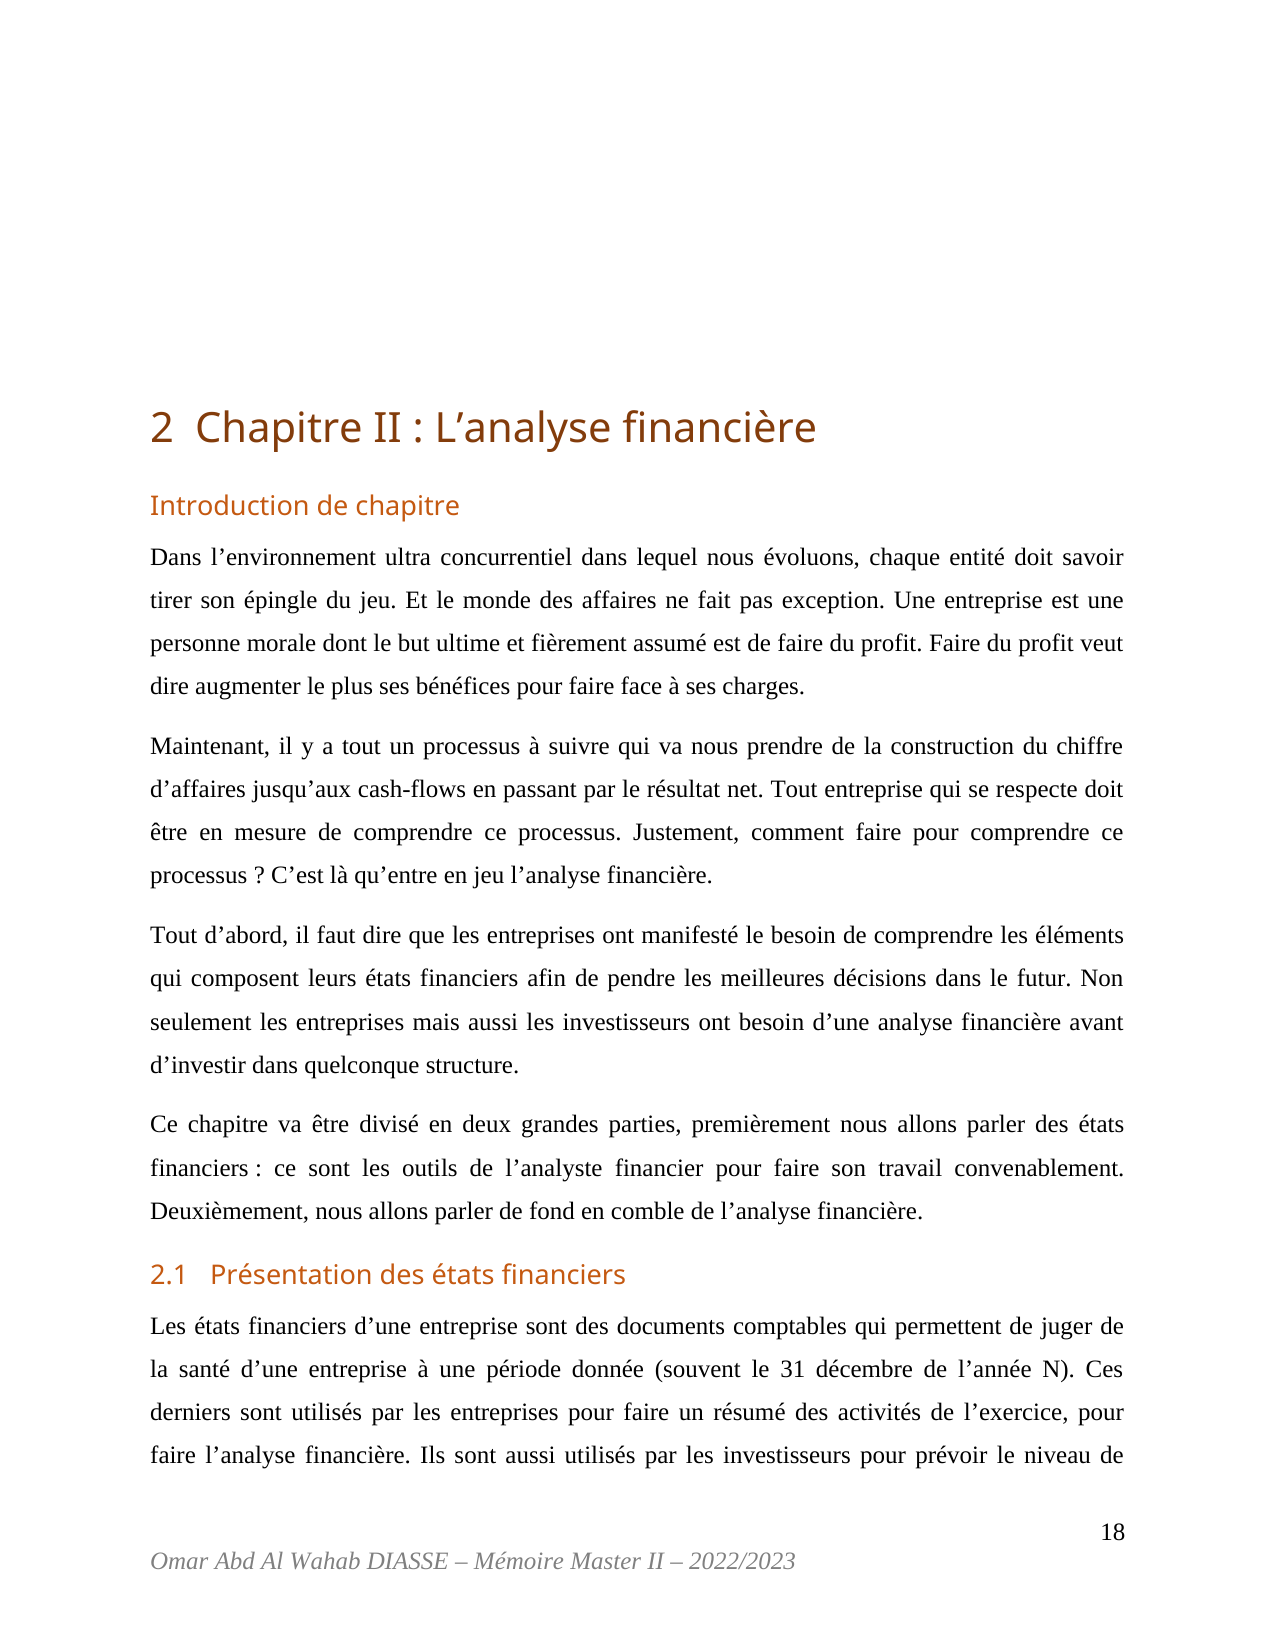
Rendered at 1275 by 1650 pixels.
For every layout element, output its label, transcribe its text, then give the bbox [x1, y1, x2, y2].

text Maintenant, il y a tout un processus à suivre qui va nous prendre de la construction du chiffre d’affaires jusqu’aux cash-flows en passant par le résultat net. Tout entreprise qui se respecte doit être en mesure de comprendre ce processus. Justement, comment faire pour comprendre ce processus ? C’est là qu’entre en jeu l’analyse financière. [150, 731, 1125, 889]
subtitle Chapitre II : L’analyse financière [150, 397, 1125, 454]
text Dans l’environnement ultra concurrentiel dans lequel nous évoluons, chaque entité doit savoir tirer son épingle du jeu. Et le monde des affaires ne fait pas exception. Une entreprise est une personne morale dont le but ultime et fièrement assumé est de faire du profit. Faire du profit veut dire augmenter le plus ses bénéfices pour faire face à ses charges. [150, 542, 1125, 700]
subtitle Présentation des états financiers [150, 1256, 1125, 1292]
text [150, 1311, 1125, 1469]
subtitle Introduction de chapitre [150, 487, 1125, 524]
text Ce chapitre va être divisé en deux grandes parties, premièrement nous allons parler des états financiers : ce sont les outils de l’analyste financier pour faire son travail convenablement. Deuxièmement, nous allons parler de fond en comble de l’analyse financière. [150, 1109, 1125, 1224]
text Tout d’abord, il faut dire que les entreprises ont manifesté le besoin de comprendre les éléments qui composent leurs états financiers afin de pendre les meilleures décisions dans le futur. Non seulement les entreprises mais aussi les investisseurs ont besoin d’une analyse financière avant d’investir dans quelconque structure. [150, 920, 1125, 1078]
